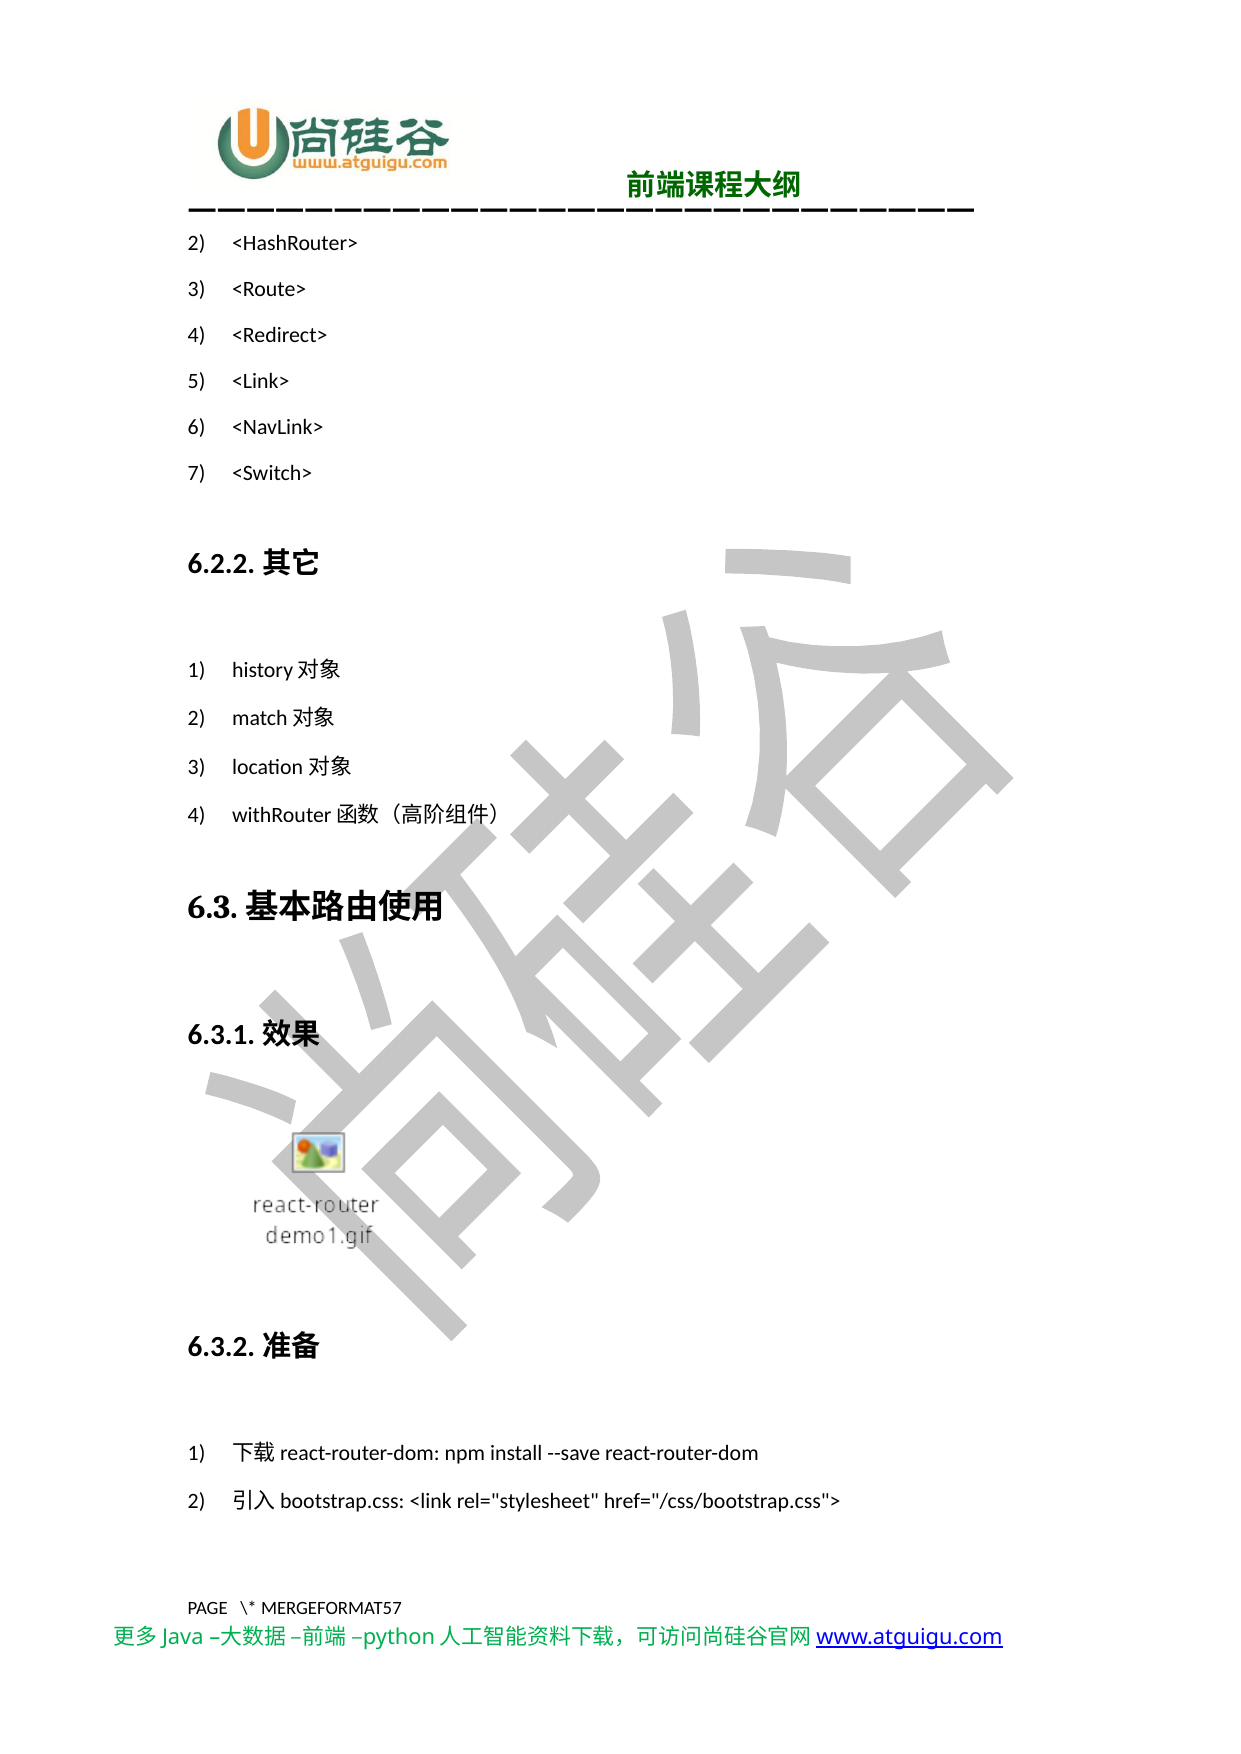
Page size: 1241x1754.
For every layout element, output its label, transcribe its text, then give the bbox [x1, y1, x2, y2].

list withRouter函数（高阶组件） [187, 797, 1053, 829]
picture [187, 88, 479, 195]
list location 对象 [187, 748, 1053, 781]
list <Switch> [187, 456, 1053, 488]
list match对象 [187, 700, 1053, 732]
list history对象 [187, 652, 1053, 684]
list 下载react-router-dom: npm install --save react-router-dom [187, 1434, 1053, 1467]
subtitle 6.2.2. 其它 [187, 529, 1053, 594]
subtitle 6.3. 基本路由使用 [187, 872, 1053, 937]
list <Route> [187, 272, 1053, 305]
list <Link> [187, 364, 1053, 397]
list 引入bootstrap.css: <link rel="stylesheet" href="/css/bootstrap.css"> [187, 1483, 1053, 1515]
list <Redirect> [187, 318, 1053, 351]
list <HashRouter> [187, 227, 1053, 259]
subtitle 6.3.2. 准备 [187, 1312, 1053, 1377]
subtitle 6.3.1. 效果 [187, 999, 1053, 1064]
list <NavLink> [187, 410, 1053, 442]
